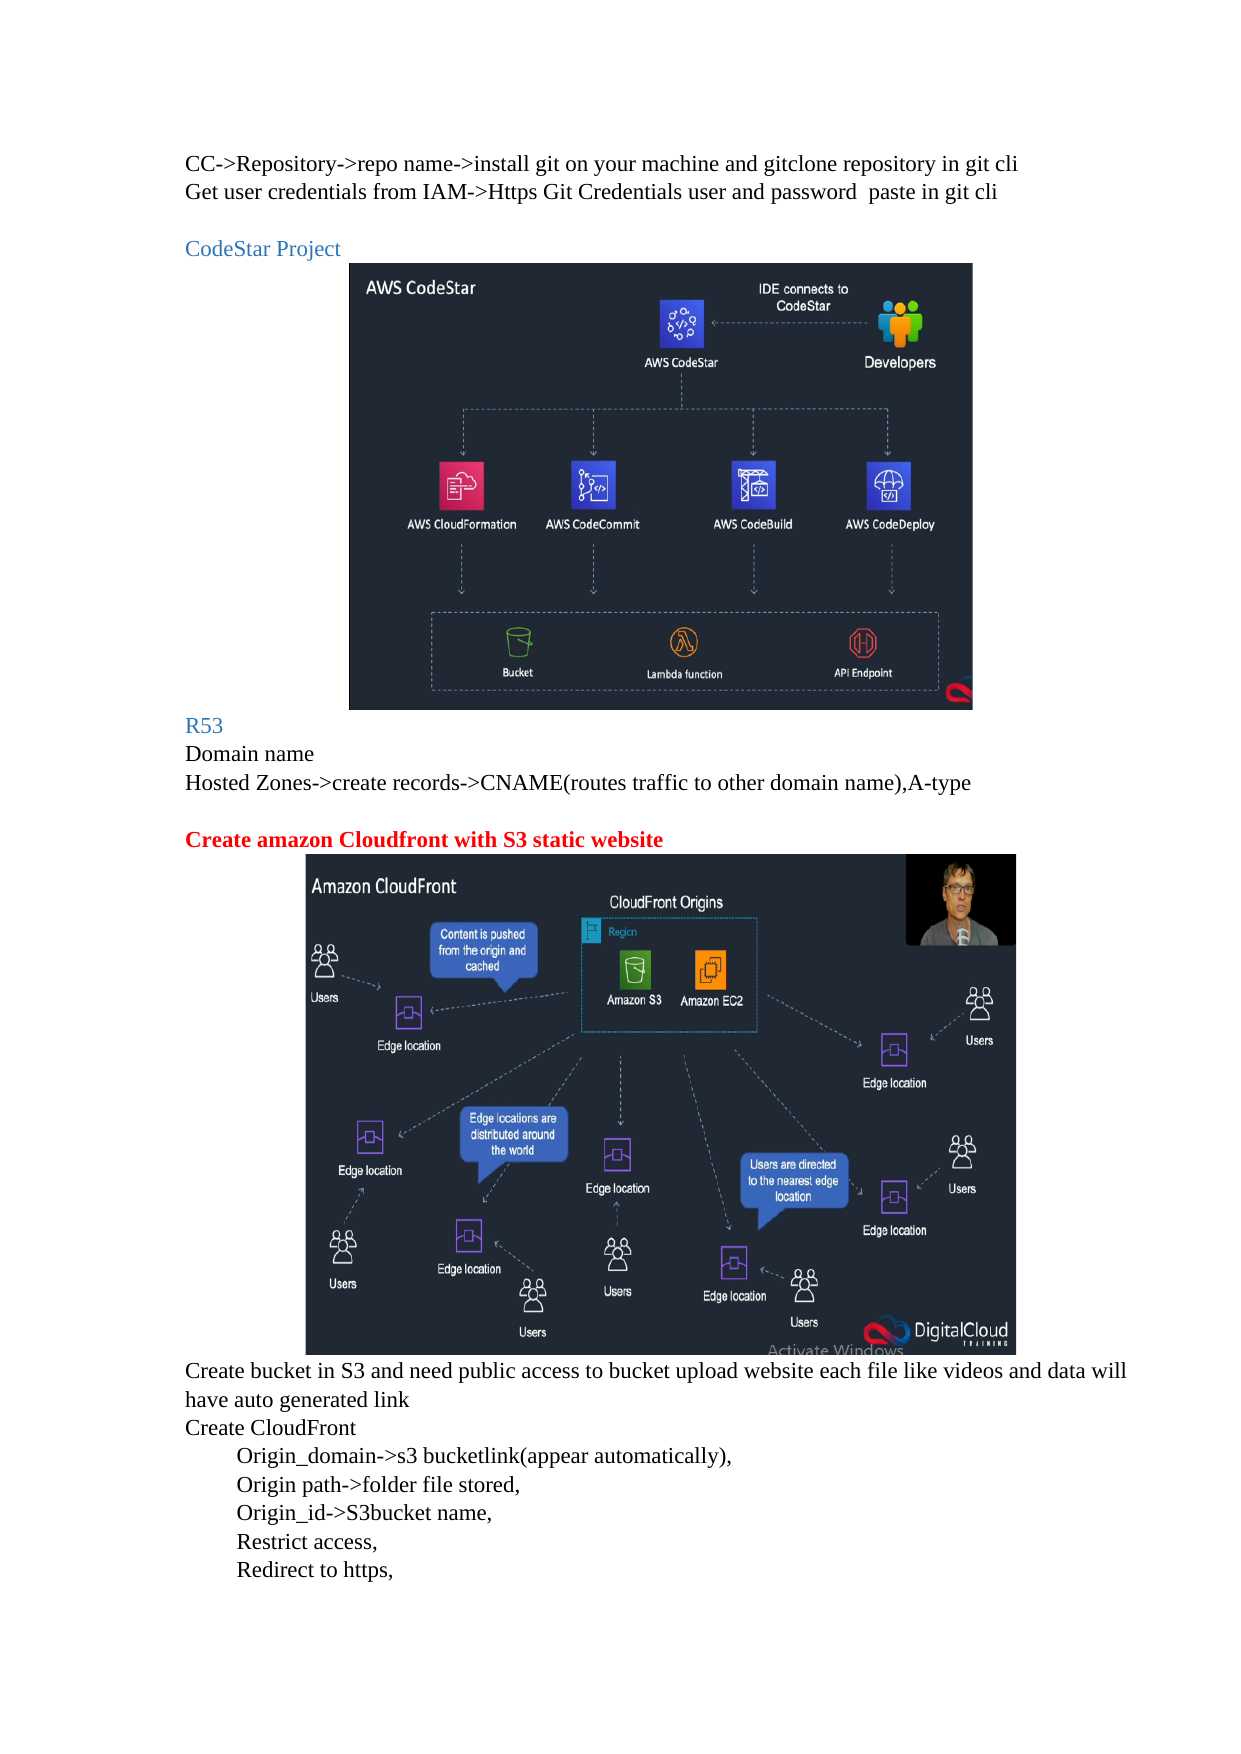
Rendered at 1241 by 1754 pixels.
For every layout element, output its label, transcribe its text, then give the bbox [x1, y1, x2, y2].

picture [349, 263, 973, 710]
text CodeStar Project [185, 235, 1137, 262]
text Origin path->folder file stored, [236, 1471, 1137, 1497]
text Restrict access, [236, 1528, 1137, 1554]
text Create CloudFront [185, 1414, 1137, 1440]
text Create amazon Cloudfront with S3 static website [185, 826, 1137, 852]
text Get user credentials from IAM->Https Git Credentials user and password paste in git cli [185, 178, 1137, 205]
text Origin_id->S3bucket name, [236, 1499, 1137, 1526]
text Hosted Zones->create records->CNAME(routes traffic to other domain name),A-type [185, 769, 1137, 795]
picture [305, 854, 1017, 1355]
text CC->Repository->repo name->install git on your machine and gitclone repository in git cli [185, 150, 1137, 176]
text Create bucket in S3 and need public access to bucket upload website each file like videos and data will have auto generated link [185, 1357, 1137, 1412]
text Domain name [185, 740, 1137, 767]
text R53 [185, 712, 1137, 738]
text Origin_domain->s3 bucketlink(appear automatically), [236, 1442, 1137, 1469]
text Redirect to https, [236, 1556, 1137, 1583]
